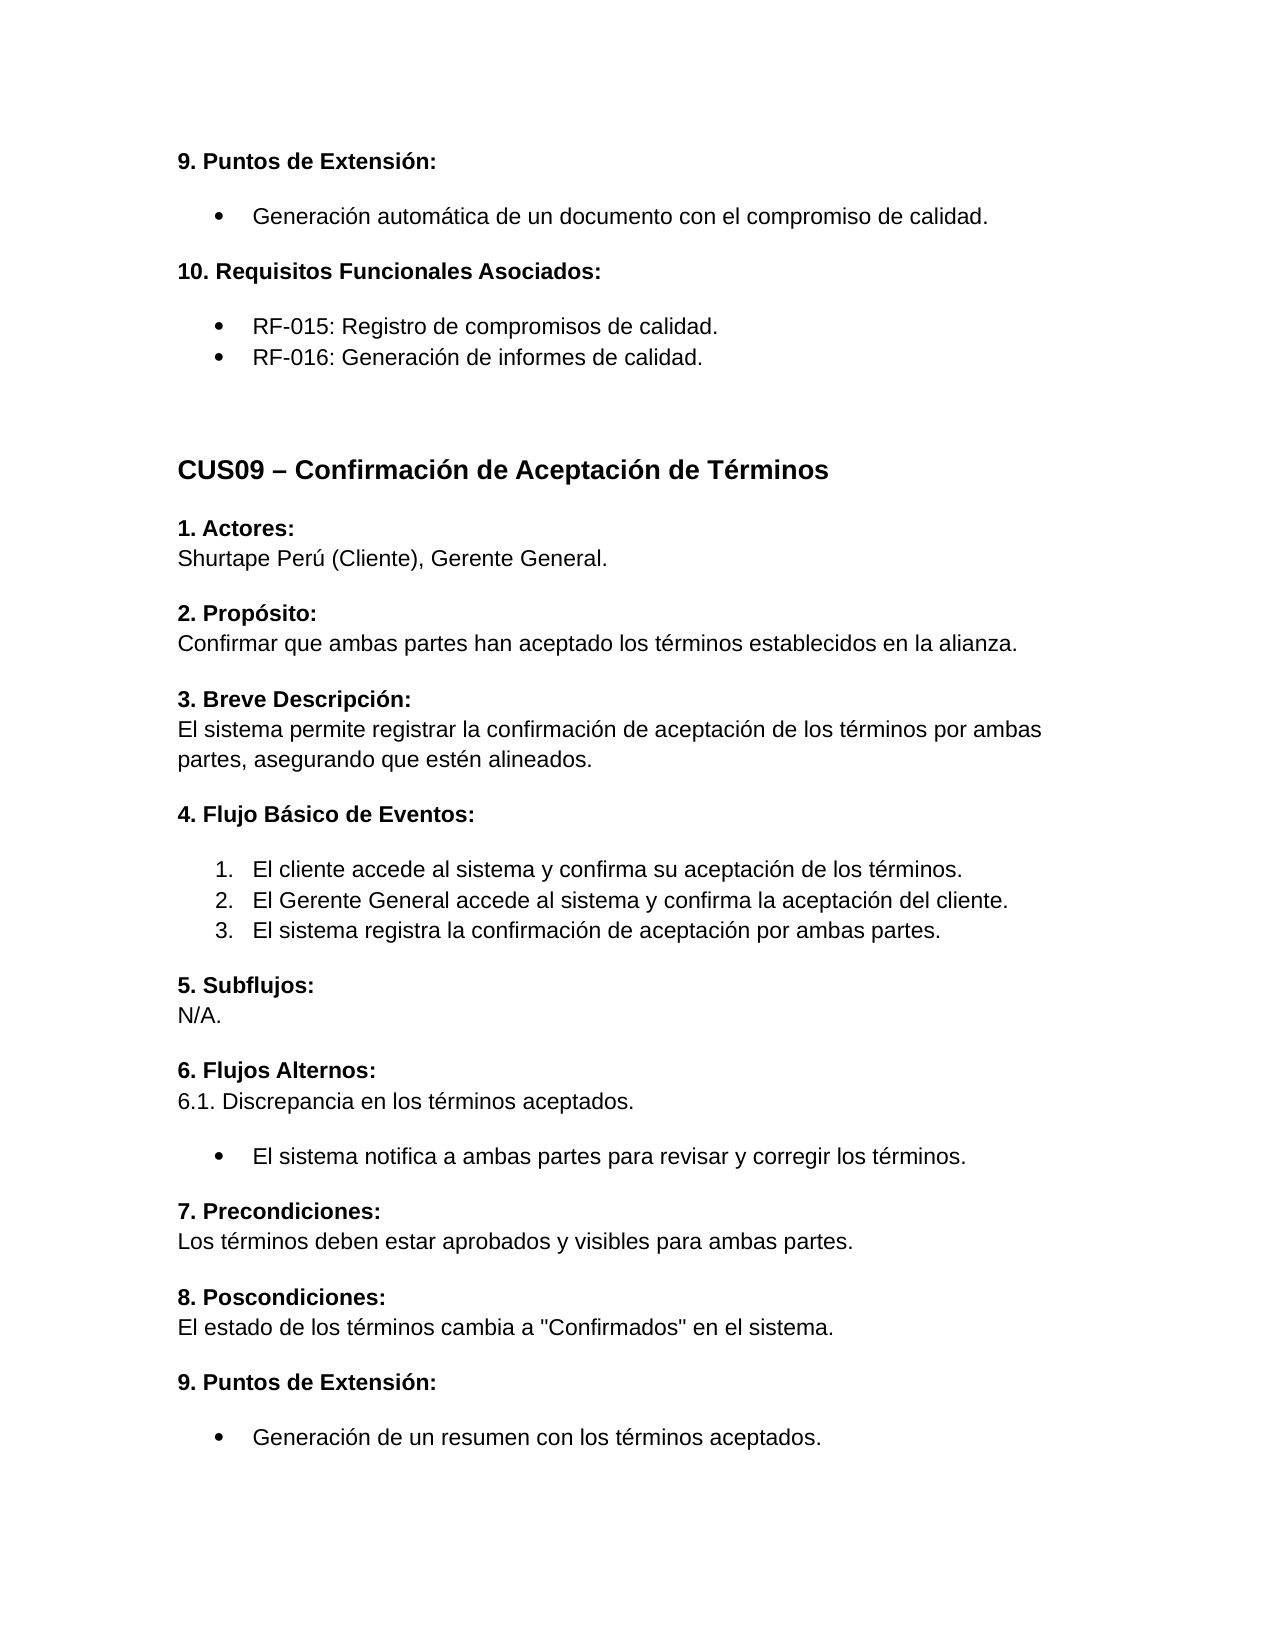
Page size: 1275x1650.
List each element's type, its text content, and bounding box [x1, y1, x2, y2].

text 1. Actores: Shurtape Perú (Cliente), Gerente General. [177, 515, 1098, 571]
text 5. Subflujos: N/A. [177, 972, 1098, 1029]
list RF-016: Generación de informes de calidad. [215, 343, 1098, 370]
text 2. Propósito: Confirmar que ambas partes han aceptado los términos establecidos en la alianza. [177, 600, 1098, 657]
text 6. Flujos Alternos: 6.1. Discrepancia en los términos aceptados. [177, 1057, 1098, 1114]
list RF-015: Registro de compromisos de calidad. [215, 313, 1098, 339]
subtitle CUS09 – Confirmación de Aceptación de Términos [177, 454, 1098, 485]
list El cliente accede al sistema y confirma su aceptación de los términos. [215, 856, 1098, 883]
text 3. Breve Descripción: El sistema permite registrar la confirmación de aceptación de los términos por ambas partes, asegurando que estén alineados. [177, 686, 1098, 772]
text 9. Puntos de Extensión: [177, 1369, 1098, 1395]
list Generación automática de un documento con el compromiso de calidad. [215, 203, 1098, 229]
text 9. Puntos de Extensión: [177, 148, 1098, 174]
list Generación de un resumen con los términos aceptados. [215, 1424, 1098, 1451]
text 8. Poscondiciones: El estado de los términos cambia a "Confirmados" en el sistema. [177, 1283, 1098, 1340]
list El sistema registra la confirmación de aceptación por ambas partes. [215, 917, 1098, 943]
text 10. Requisitos Funcionales Asociados: [177, 258, 1098, 284]
list El sistema notifica a ambas partes para revisar y corregir los términos. [215, 1143, 1098, 1169]
list El Gerente General accede al sistema y confirma la aceptación del cliente. [215, 887, 1098, 913]
text 4. Flujo Básico de Eventos: [177, 801, 1098, 828]
text 7. Precondiciones: Los términos deben estar aprobados y visibles para ambas partes. [177, 1198, 1098, 1255]
